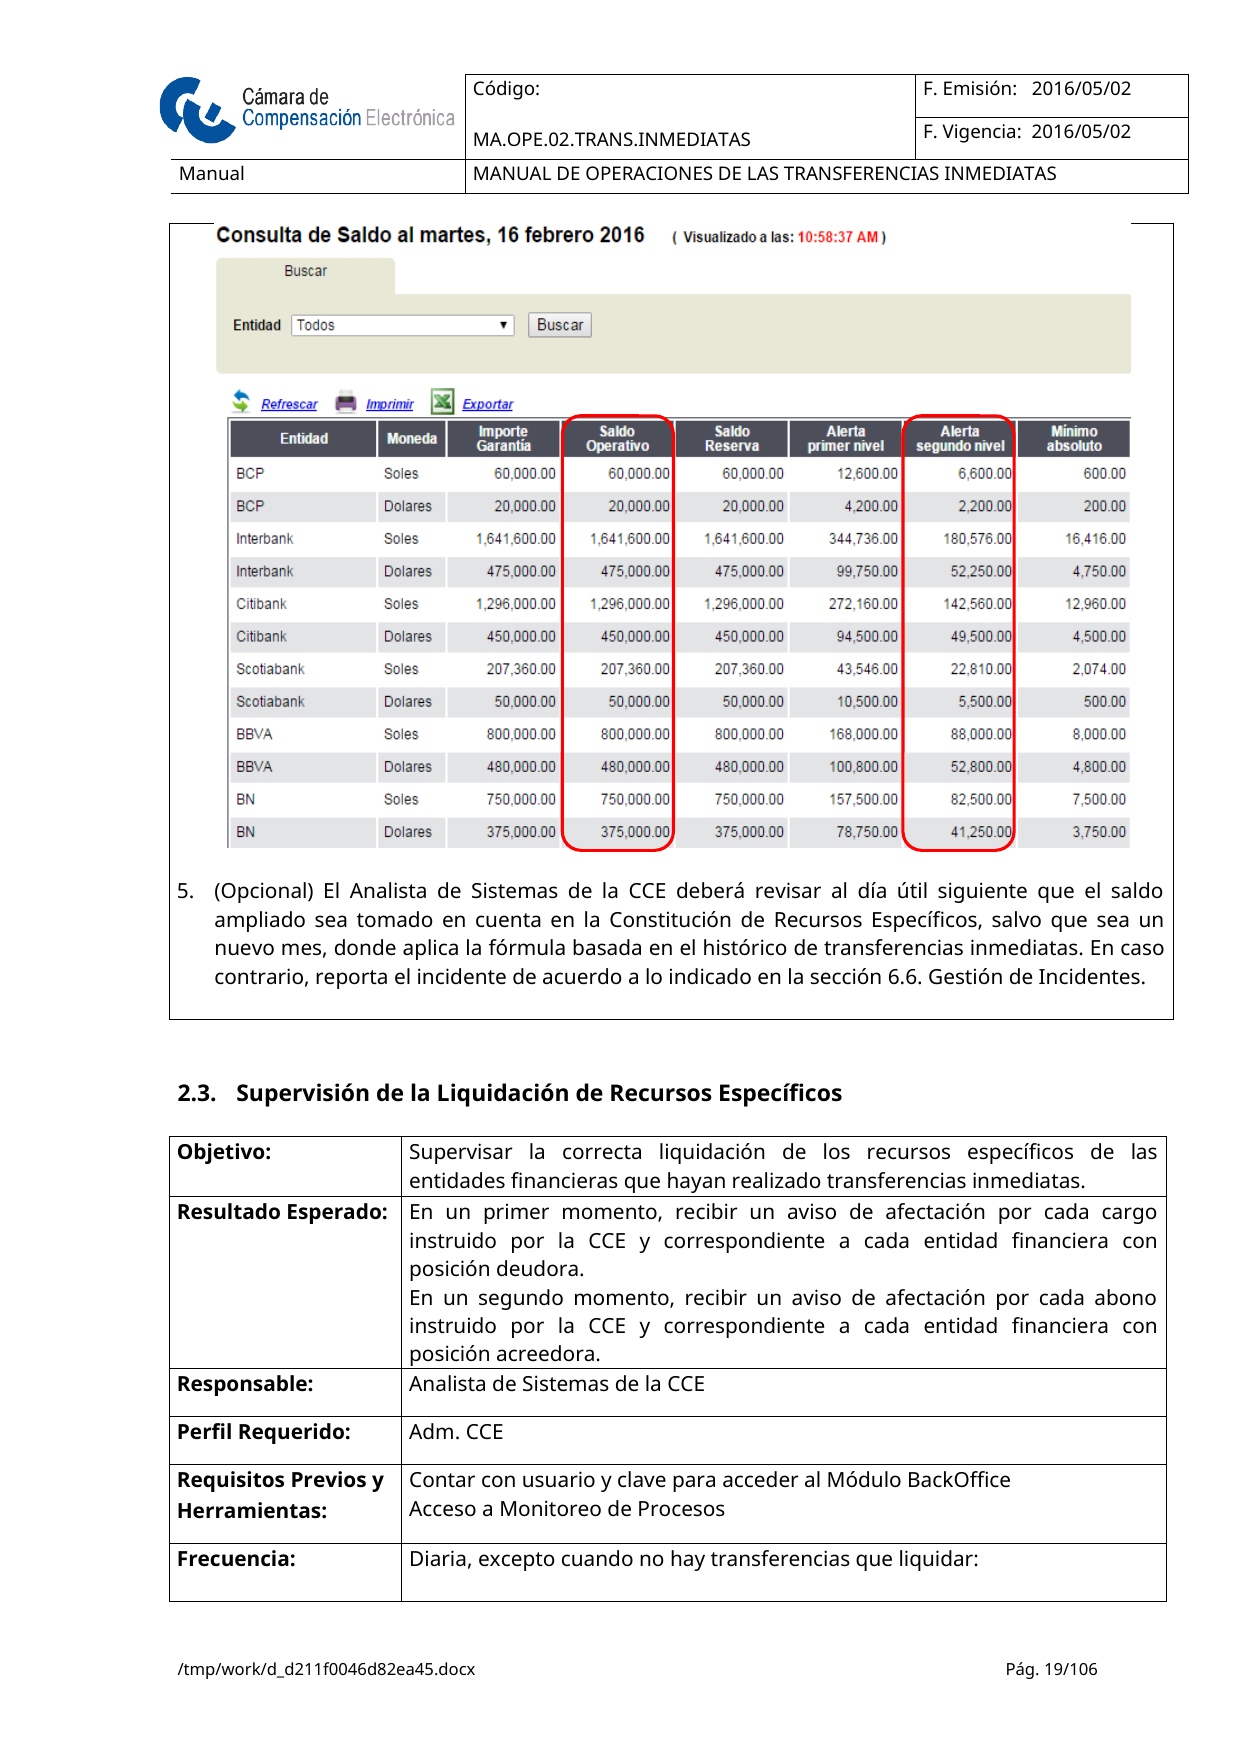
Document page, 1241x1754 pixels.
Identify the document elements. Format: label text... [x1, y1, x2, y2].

table_cell Requisitos Previos y Herramientas: [170, 1465, 401, 1543]
table_header Supervisar la correcta liquidación de los recursos específicos de las entidades financieras que hayan realizado transferencias inmediatas. [402, 1137, 1166, 1196]
table_cell Analista de Sistemas de la CCE [402, 1369, 1166, 1416]
table_cell En un primer momento, recibir un aviso de afectación por cada cargo instruido por la CCE y correspondiente a cada entidad financiera con posición deudora. En un segundo momento, recibir un aviso de afectación por cada abono instruido por la CCE y correspondiente a cada entidad financiera con posición acreedora. [402, 1197, 1166, 1368]
picture [159, 76, 456, 146]
table_cell Perfil Requerido: [170, 1417, 401, 1464]
table_cell Responsable: [170, 1369, 401, 1416]
picture [564, 418, 671, 848]
table_header Objetivo: [170, 1137, 401, 1196]
table_cell Contar con usuario y clave para acceder al Módulo BackOffice Acceso a Monitoreo de Procesos [402, 1465, 1166, 1543]
table_cell Adm. CCE [402, 1417, 1166, 1464]
table_cell Diaria, excepto cuando no hay transferencias que liquidar: [402, 1544, 1166, 1601]
table_cell Resultado Esperado: [170, 1197, 401, 1368]
text Supervisión de la Liquidación de Recursos Específicos [177, 1077, 1063, 1108]
table_cell Frecuencia: [170, 1544, 401, 1601]
picture [905, 418, 1012, 848]
picture [214, 223, 1132, 848]
